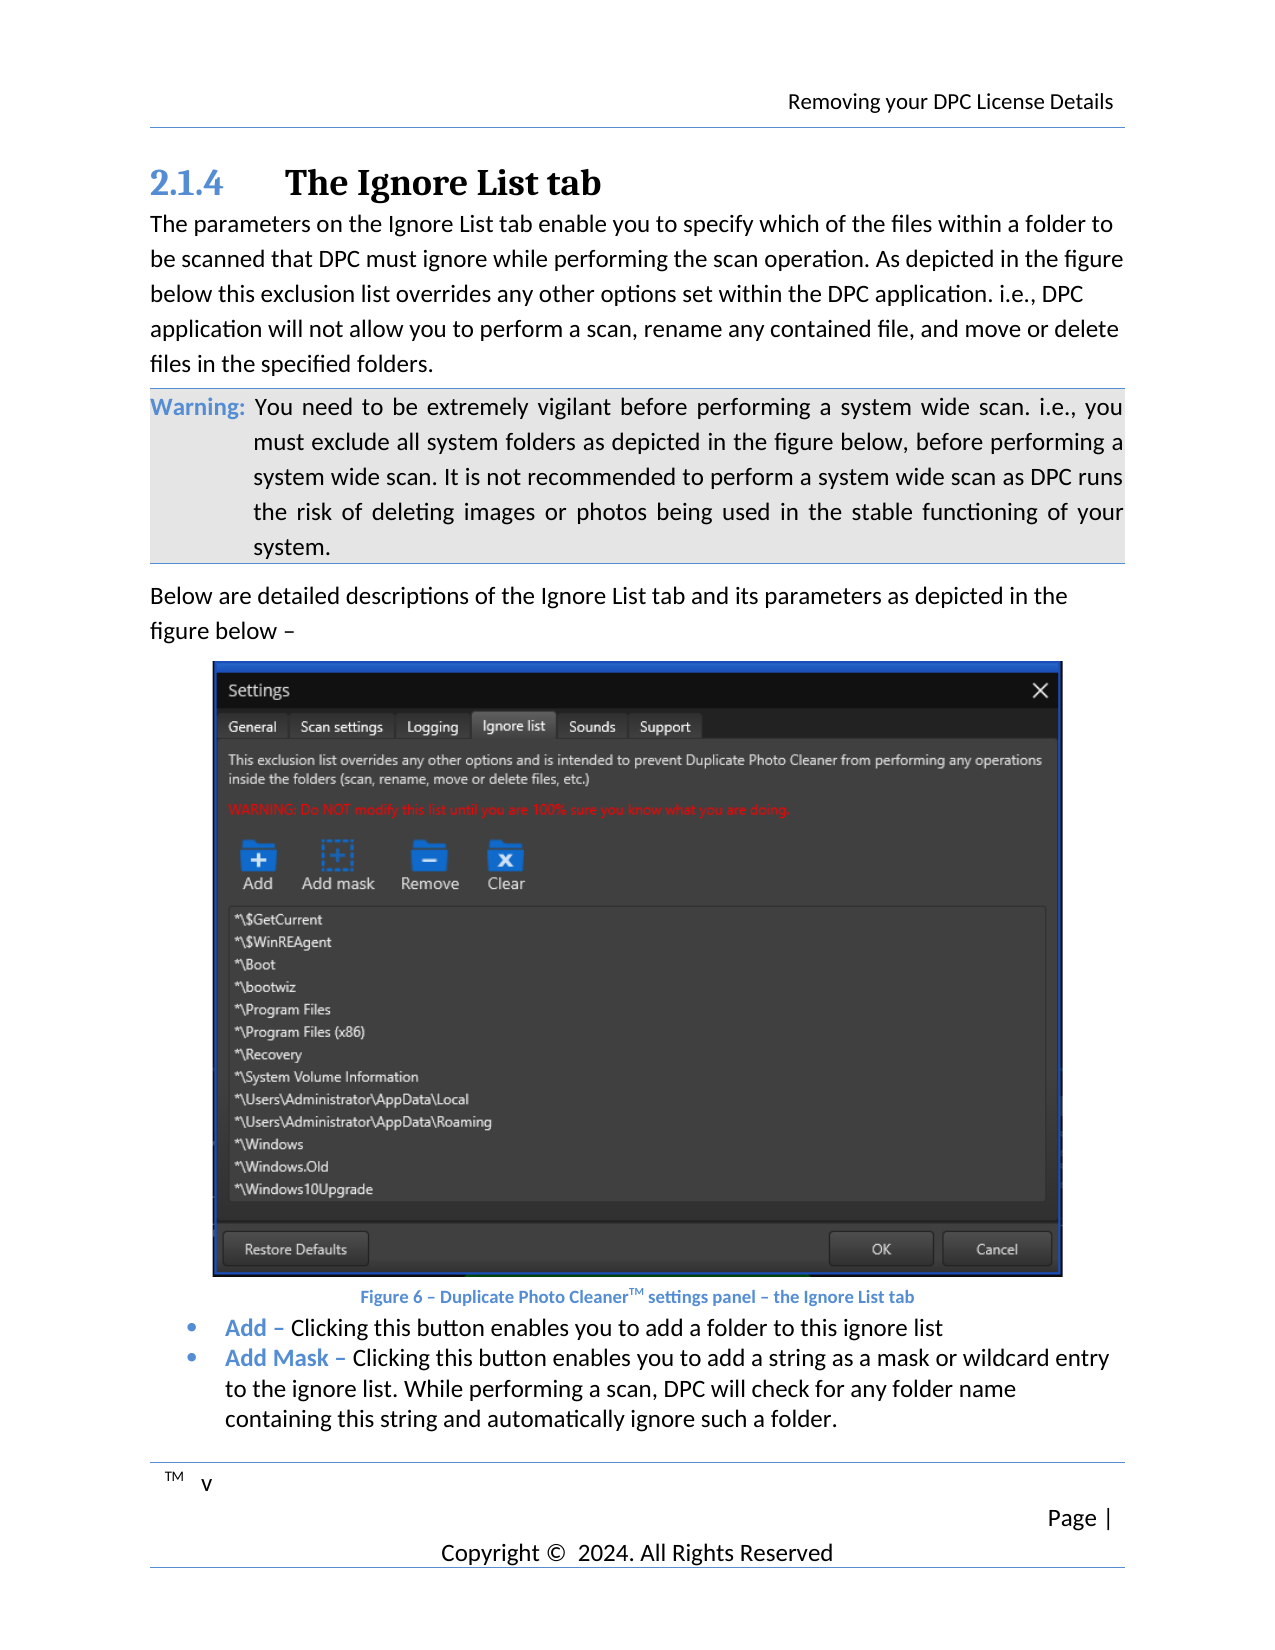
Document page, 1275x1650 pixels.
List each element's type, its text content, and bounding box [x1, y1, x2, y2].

list Add Mask – Clicking this button enables you to add a string as a mask or wildcard entry to the ignore list. While performing a scan, DPC will check for any folder name containing this string and automatically ignore such a folder. [187, 1342, 1125, 1434]
list Add – Clicking this button enables you to add a folder to this ignore list [187, 1312, 1125, 1342]
text The parameters on the Ignore List tab enable you to specify which of the files within a folder to be scanned that DPC must ignore while performing the scan operation. As depicted in the figure below this exclusion list overrides any other options set within the DPC application. i.e., DPC application will not allow you to perform a scan, rename any contained file, and move or delete files in the specified folders. [150, 208, 1125, 379]
text Figure 6 – Duplicate Photo CleanerTM settings panel – the Ignore List tab [150, 1285, 1125, 1308]
picture [212, 661, 1063, 1277]
subtitle The Ignore List tab [150, 161, 1125, 204]
text Warning: You need to be extremely vigilant before performing a system wide scan. i.e., you must exclude all system folders as depicted in the figure below, before performing a system wide scan. It is not recommended to perform a system wide scan as DPC runs the risk of deleting images or photos being used in the stable functioning of your system. [150, 389, 1125, 563]
text Below are detailed descriptions of the Ignore List tab and its parameters as depicted in the figure below – [150, 580, 1125, 646]
